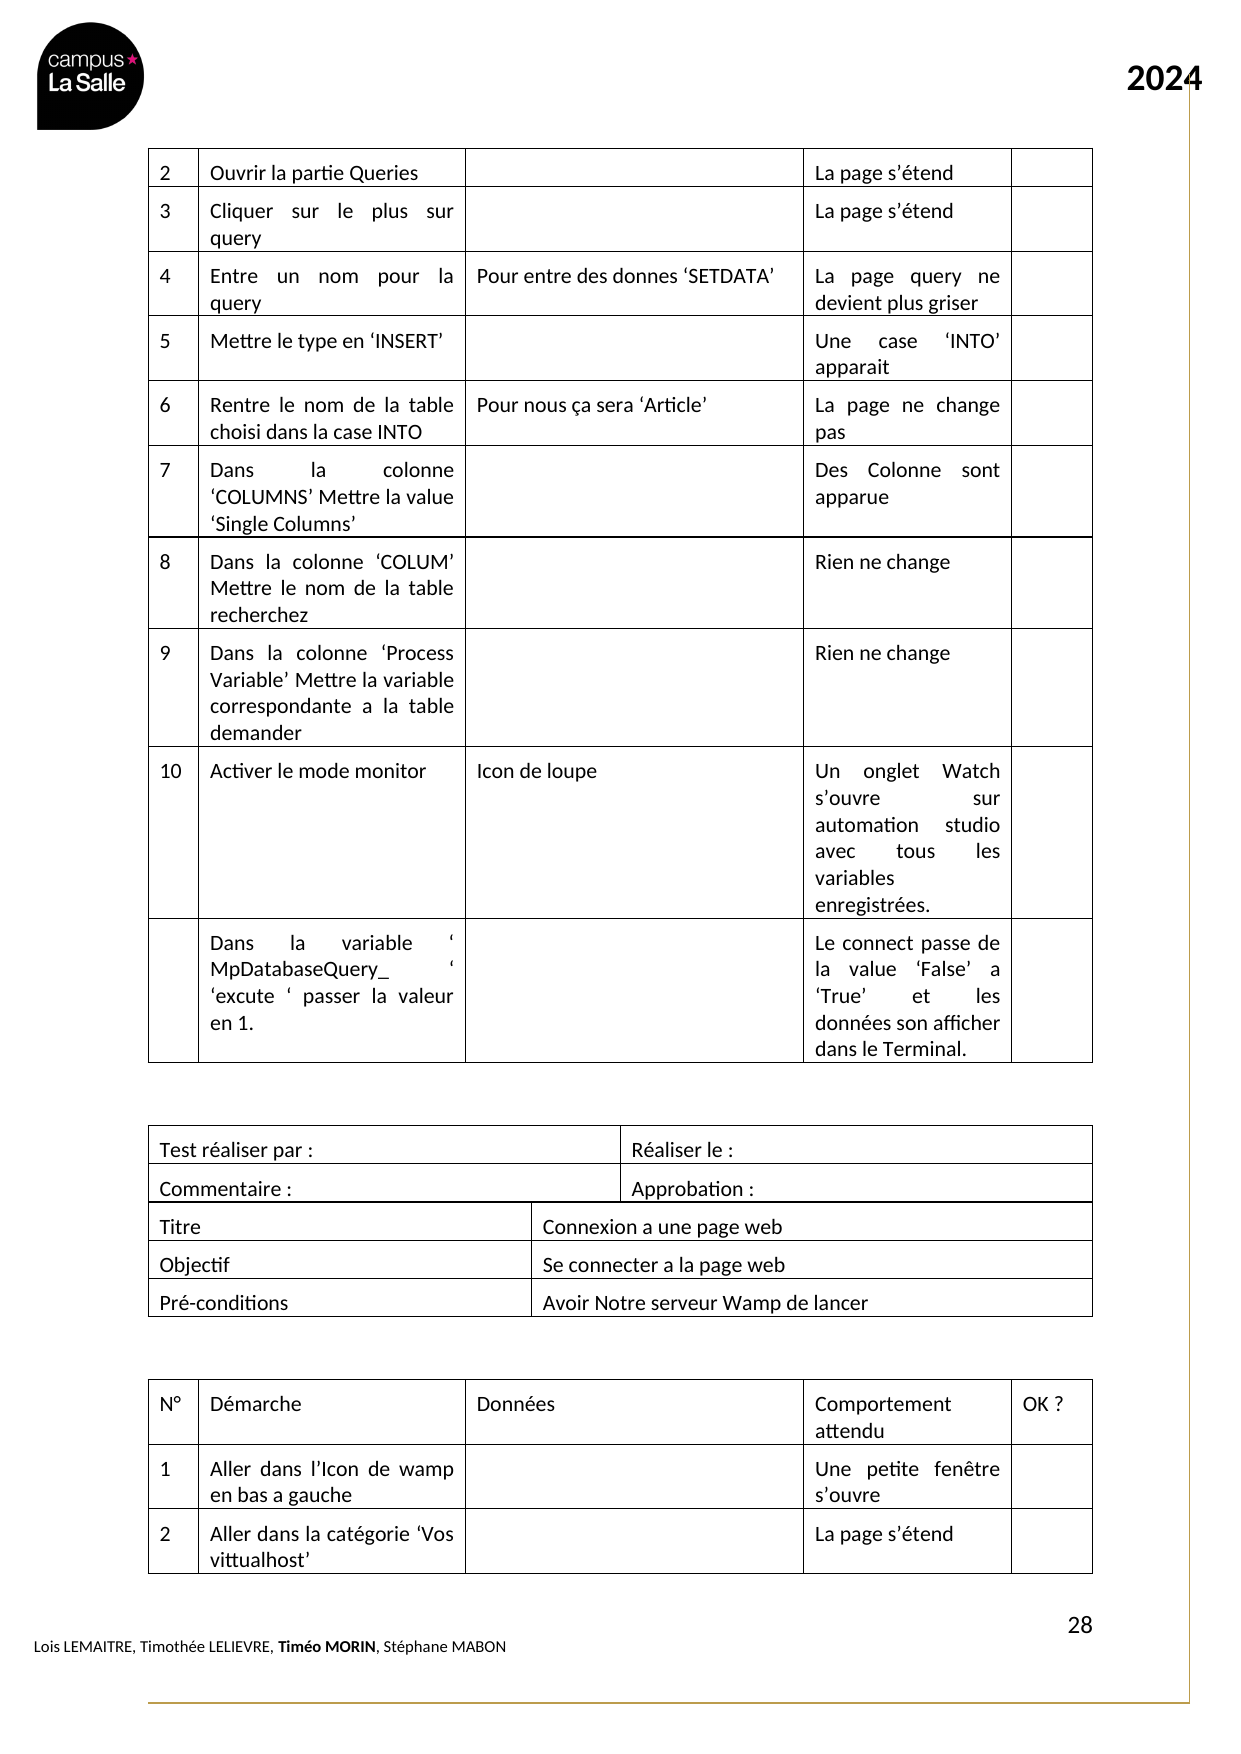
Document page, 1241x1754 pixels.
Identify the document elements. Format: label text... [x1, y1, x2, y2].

table_header Réaliser le : [621, 1126, 1092, 1163]
table_cell Ouvrir la partie Queries [199, 149, 465, 186]
table_cell Icon de loupe [466, 747, 803, 917]
table_cell [1012, 446, 1092, 536]
table_cell La page ne change pas [804, 381, 1011, 445]
table_cell [1012, 149, 1092, 186]
table_cell [466, 919, 803, 1062]
table_cell Pré-conditions [149, 1279, 531, 1316]
table_cell 5 [149, 316, 198, 380]
table_cell Entre un nom pour la query [199, 252, 465, 315]
table_cell La page query ne devient plus griser [804, 252, 1011, 315]
table_cell [466, 446, 803, 536]
table_cell 9 [149, 629, 198, 746]
table_cell 6 [149, 381, 198, 445]
table_cell Dans la colonne ‘COLUM’ Mettre le nom de la table recherchez [199, 538, 465, 628]
table_cell Rentre le nom de la table choisi dans la case INTO [199, 381, 465, 445]
table_cell Une petite fenêtre s’ouvre [804, 1445, 1011, 1508]
table_cell Aller dans la catégorie ‘Vos vittualhost’ [199, 1509, 465, 1573]
table_cell [466, 629, 803, 746]
table_cell La page s’étend [804, 149, 1011, 186]
table_cell 2 [149, 149, 198, 186]
table_cell 2 [149, 1509, 198, 1573]
table_cell Le connect passe de la value ‘False’ a ‘True’ et les données son afficher dans le Terminal. [804, 919, 1011, 1062]
table_cell Approbation : [621, 1164, 1092, 1201]
table_cell Dans la colonne ‘Process Variable’ Mettre la variable correspondante a la table demander [199, 629, 465, 746]
table_cell Rien ne change [804, 629, 1011, 746]
table_cell [1012, 1445, 1092, 1508]
table_cell [1012, 187, 1092, 251]
table_cell Un onglet Watch s’ouvre sur automation studio avec tous les variables enregistrées. [804, 747, 1011, 917]
table_cell Objectif [149, 1241, 531, 1278]
table_cell [466, 538, 803, 628]
table_cell [1012, 538, 1092, 628]
table_cell Des Colonne sont apparue [804, 446, 1011, 536]
table_cell Mettre le type en ‘INSERT’ [199, 316, 465, 380]
table_cell [466, 1509, 803, 1573]
table_cell [1012, 1509, 1092, 1573]
table_cell 1 [149, 1445, 198, 1508]
table_cell Connexion a une page web [532, 1203, 1092, 1239]
table_cell [466, 1445, 803, 1508]
table_header Test réaliser par : [149, 1126, 620, 1163]
table_cell Titre [149, 1203, 531, 1239]
table_cell Pour nous ça sera ‘Article’ [466, 381, 803, 445]
table_cell 10 [149, 747, 198, 917]
table_cell Activer le mode monitor [199, 747, 465, 917]
table_cell [1012, 629, 1092, 746]
table_cell 3 [149, 187, 198, 251]
table_cell Avoir Notre serveur Wamp de lancer [532, 1279, 1092, 1316]
table_cell Cliquer sur le plus sur query [199, 187, 465, 251]
table_cell [149, 919, 198, 1062]
table_cell 7 [149, 446, 198, 536]
table_cell Commentaire : [149, 1164, 620, 1201]
table_cell 8 [149, 538, 198, 628]
picture [31, 18, 149, 135]
table_header Comportement attendu [804, 1380, 1011, 1443]
table_cell Aller dans l’Icon de wamp en bas a gauche [199, 1445, 465, 1508]
table_header Données [466, 1380, 803, 1443]
table_cell [466, 316, 803, 380]
table_header N° [149, 1380, 198, 1443]
table_cell Pour entre des donnes ‘SETDATA’ [466, 252, 803, 315]
table_cell 4 [149, 252, 198, 315]
table_cell Dans la colonne ‘COLUMNS’ Mettre la value ‘Single Columns’ [199, 446, 465, 536]
table_cell Une case ‘INTO’ apparait [804, 316, 1011, 380]
table_cell Rien ne change [804, 538, 1011, 628]
table_cell [1012, 252, 1092, 315]
table_cell La page s’étend [804, 1509, 1011, 1573]
table_cell [1012, 919, 1092, 1062]
table_cell [1012, 747, 1092, 917]
table_header OK ? [1012, 1380, 1092, 1443]
table_cell Dans la variable ‘ MpDatabaseQuery_ ‘ ‘excute ‘ passer la valeur en 1. [199, 919, 465, 1062]
table_cell Se connecter a la page web [532, 1241, 1092, 1278]
table_cell [1012, 381, 1092, 445]
table_cell [466, 187, 803, 251]
table_cell [1012, 316, 1092, 380]
table_cell [466, 149, 803, 186]
table_cell La page s’étend [804, 187, 1011, 251]
table_header Démarche [199, 1380, 465, 1443]
